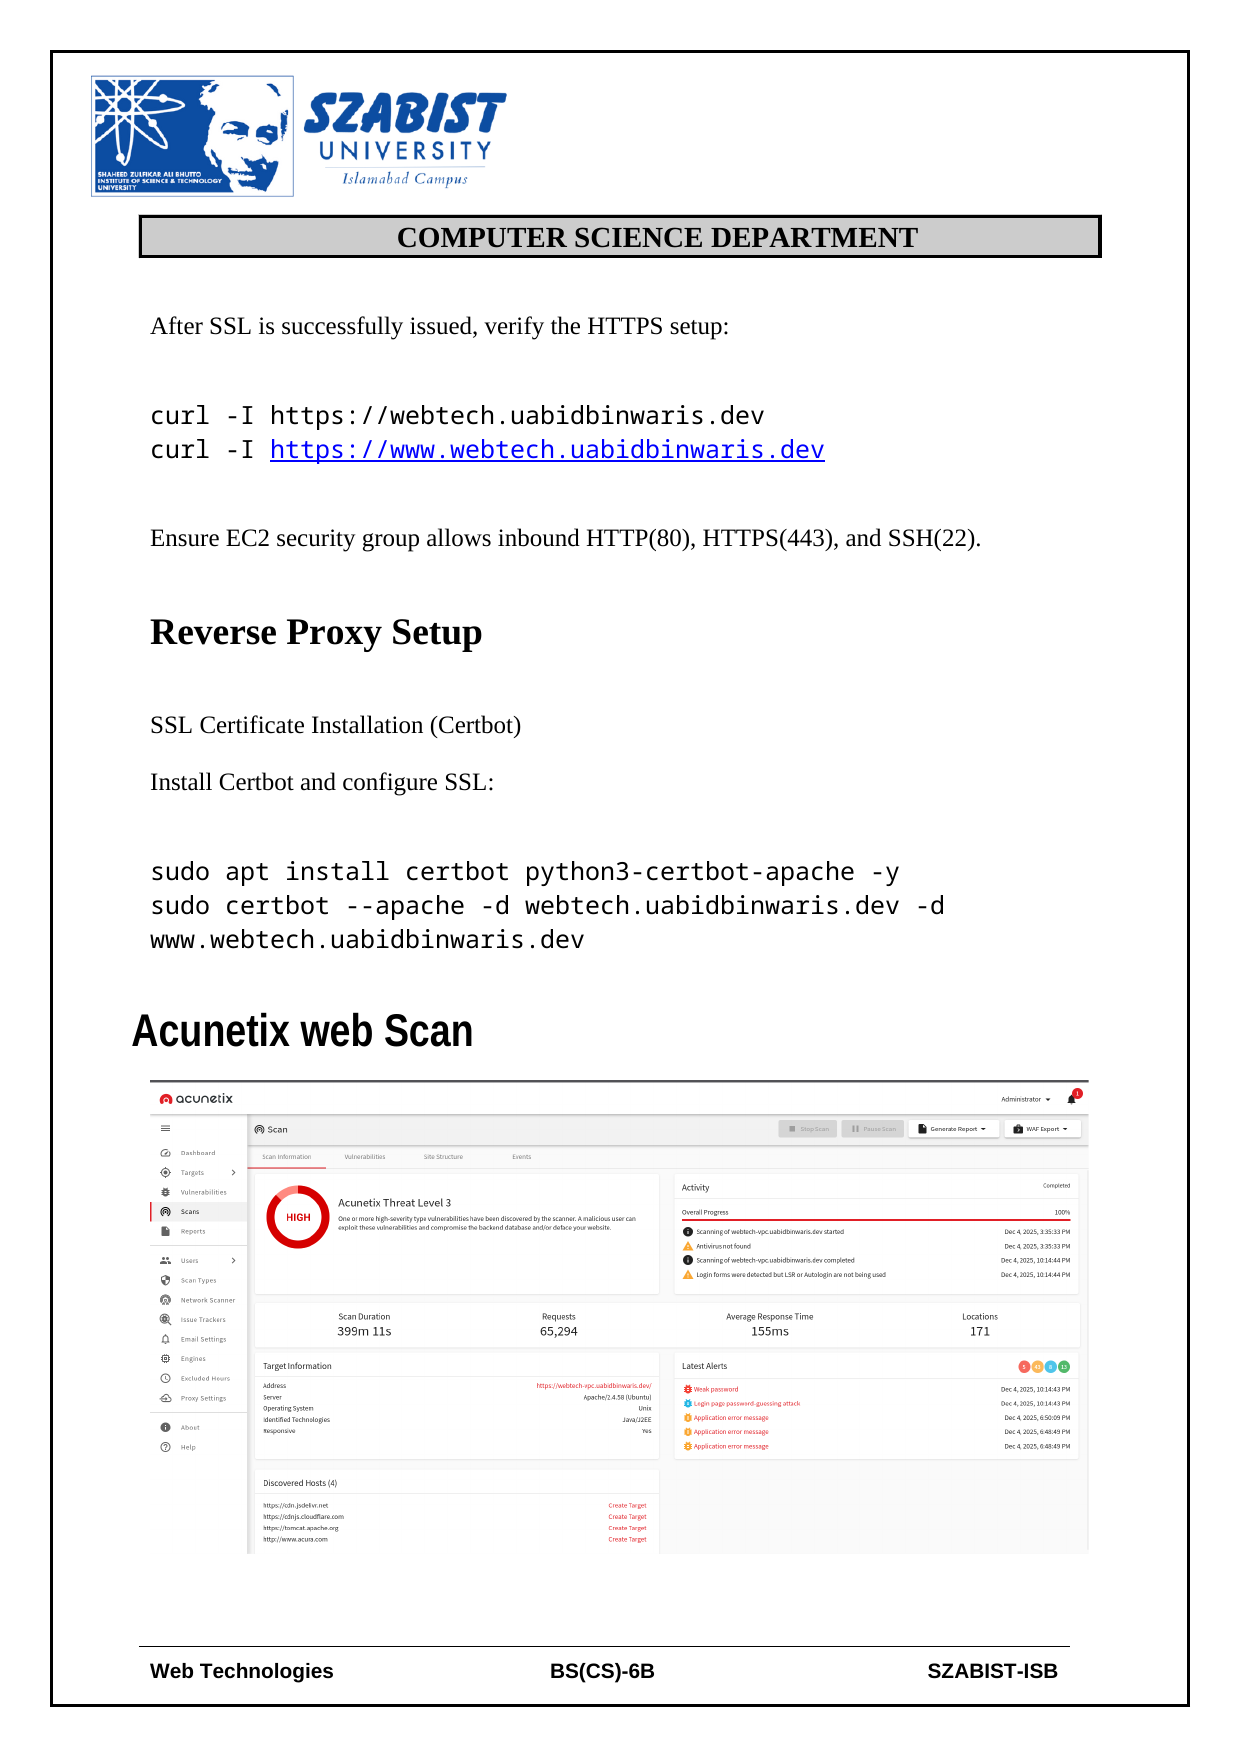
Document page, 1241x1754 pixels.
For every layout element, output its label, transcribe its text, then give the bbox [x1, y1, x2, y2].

text Reverse Proxy Setup [150, 609, 1090, 652]
picture [91, 75, 513, 198]
text Ensure EC2 security group allows inbound HTTP(80), HTTPS(443), and SSH(22). [150, 523, 1090, 552]
text sudo certbot --apache -d webtech.uabidbinwaris.dev -d www.webtech.uabidbinwaris.dev [150, 888, 1090, 956]
text After SSL is successfully issued, verify the HTTPS setup: [150, 311, 1090, 340]
text Install Certbot and configure SSL: [150, 767, 1090, 796]
text curl -I https://webtech.uabidbinwaris.dev [150, 397, 1090, 432]
picture [150, 1080, 1089, 1554]
text curl -I https://www.webtech.uabidbinwaris.dev [150, 432, 1090, 466]
text SSL Certificate Installation (Certbot) [150, 710, 1090, 739]
text sudo apt install certbot python3-certbot-apache -y [150, 854, 1090, 888]
subtitle Acunetix web Scan [56, 1004, 1187, 1056]
